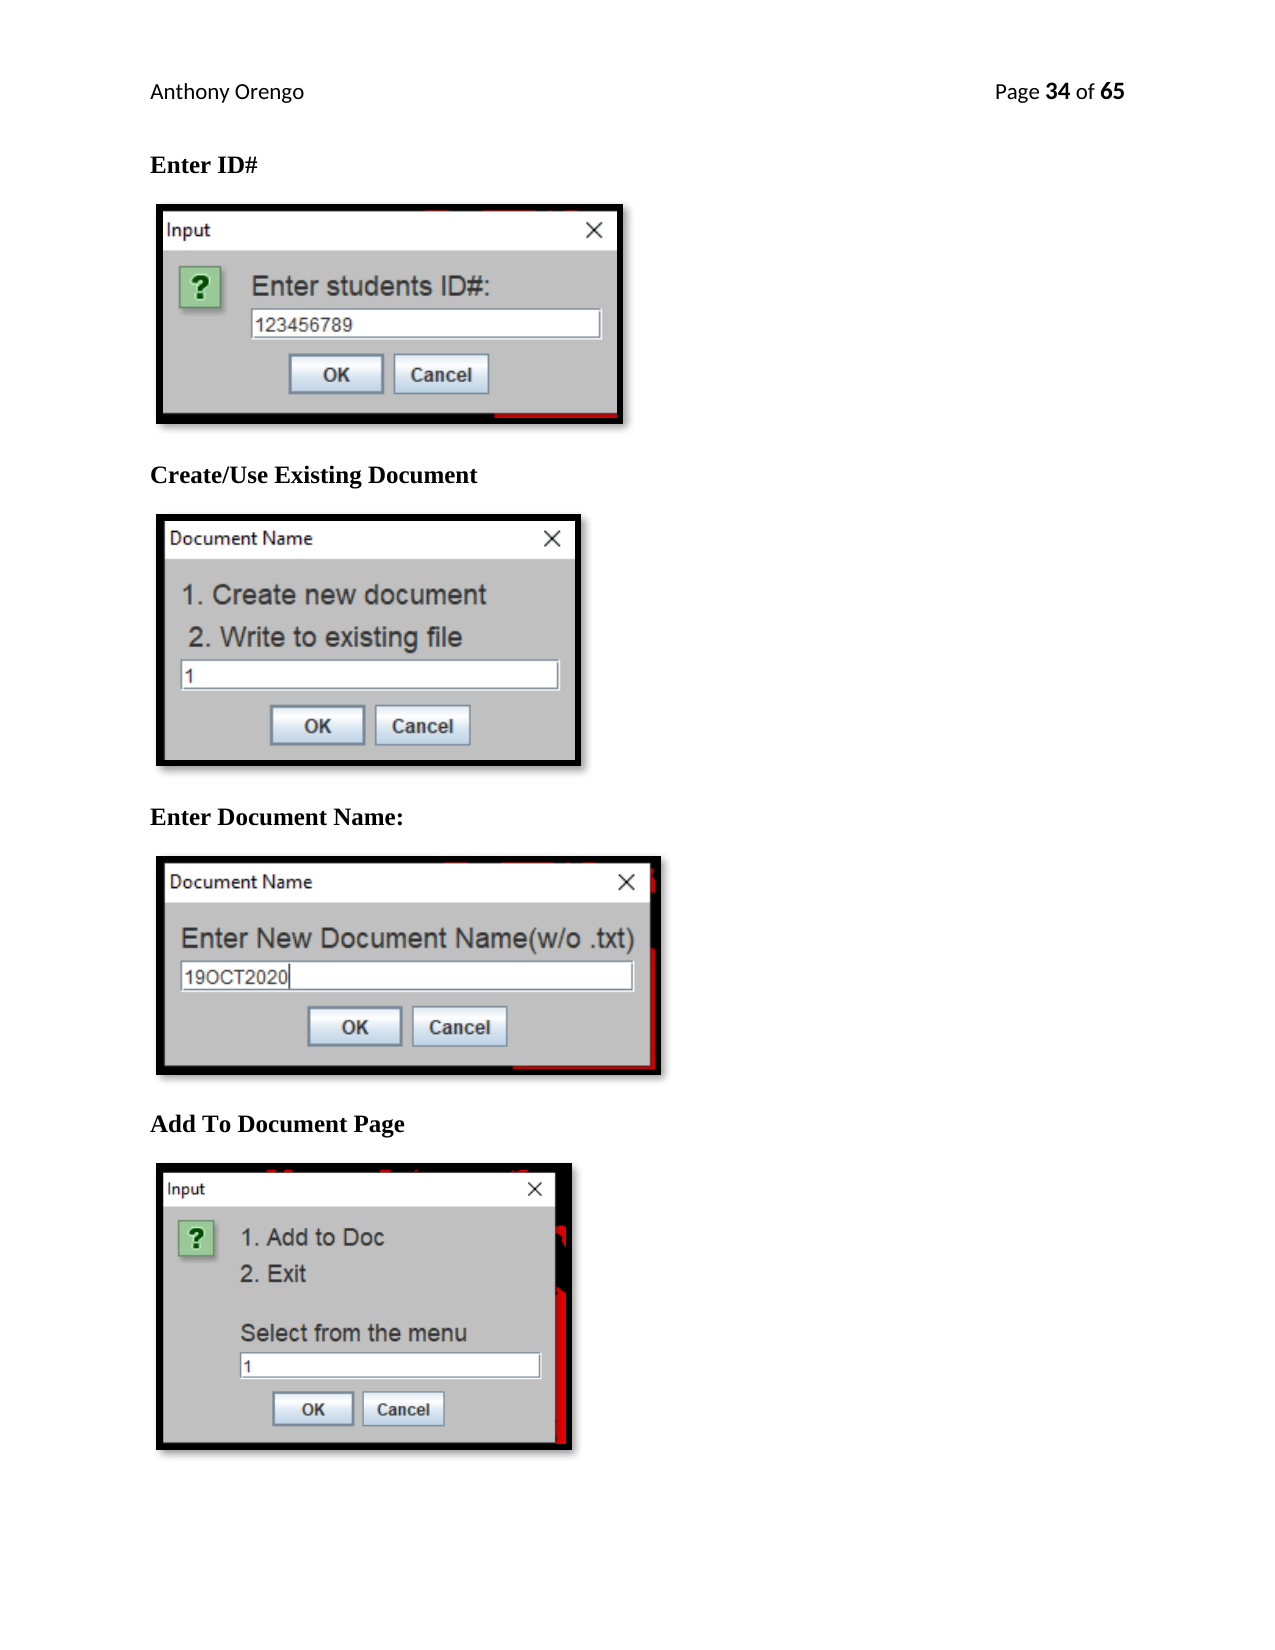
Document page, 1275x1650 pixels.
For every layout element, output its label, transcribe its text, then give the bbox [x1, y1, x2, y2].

text Create/Use Existing Document [150, 460, 1125, 489]
text Enter Document Name: [150, 802, 1125, 831]
text Enter ID# [150, 150, 1125, 179]
text Add To Document Page [150, 1109, 1125, 1138]
